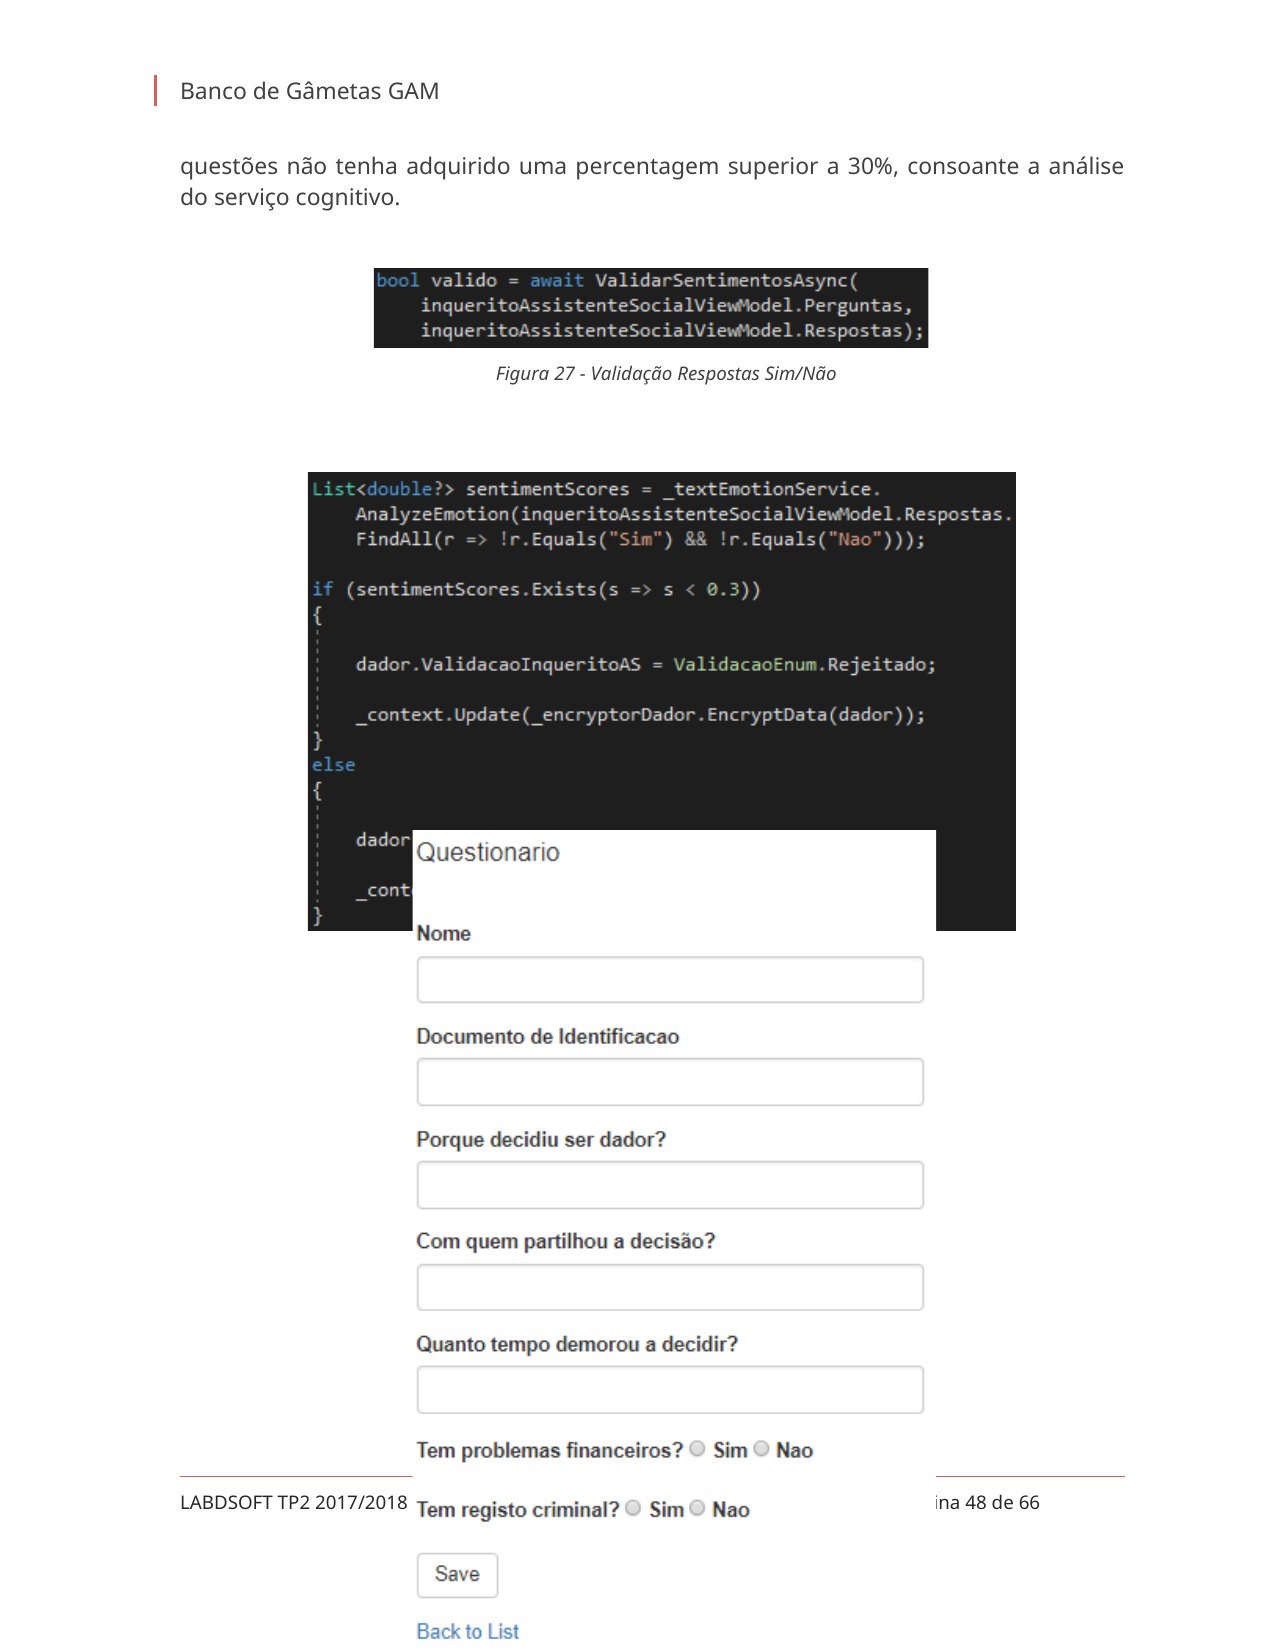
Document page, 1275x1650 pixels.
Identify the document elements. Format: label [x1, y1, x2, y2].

text [180, 150, 1125, 212]
picture [306, 472, 1015, 1646]
picture [372, 268, 928, 347]
